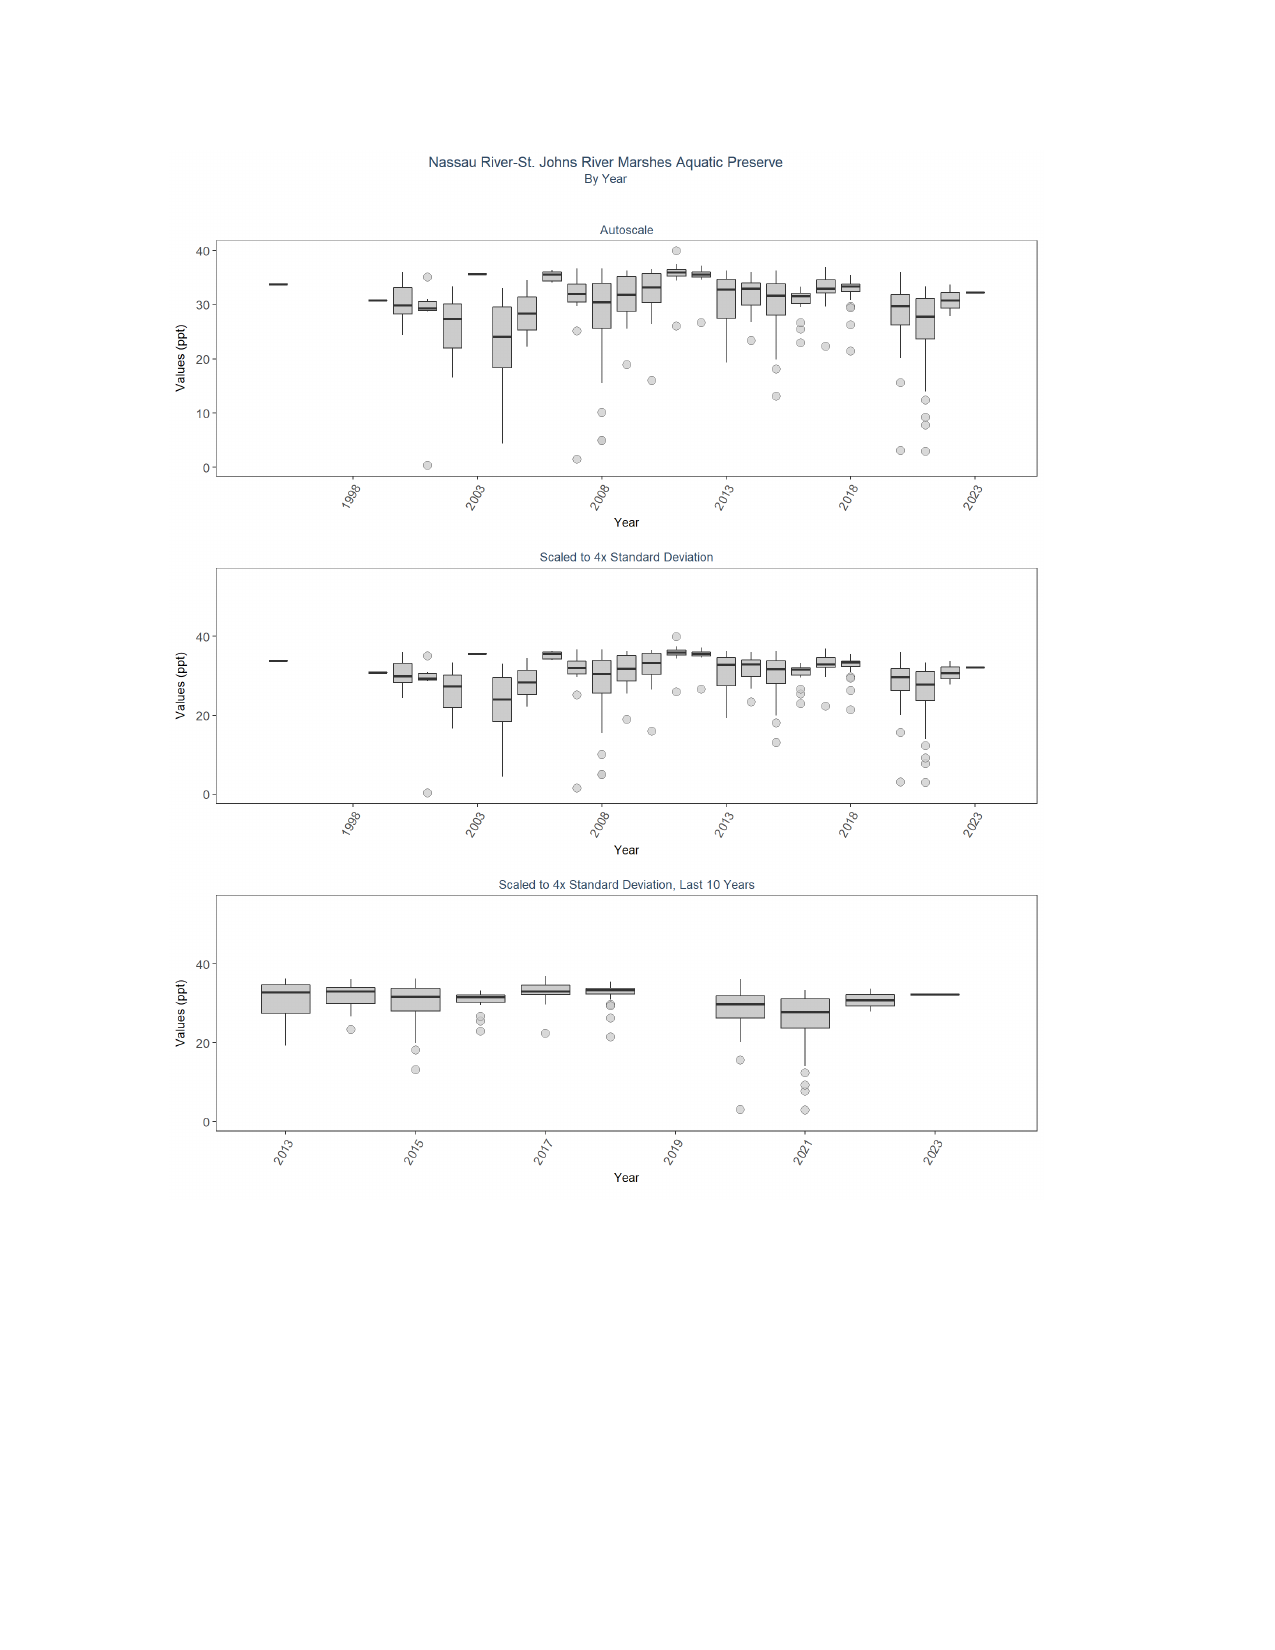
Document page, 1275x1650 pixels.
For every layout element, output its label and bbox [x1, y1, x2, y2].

picture [168, 150, 1044, 1200]
